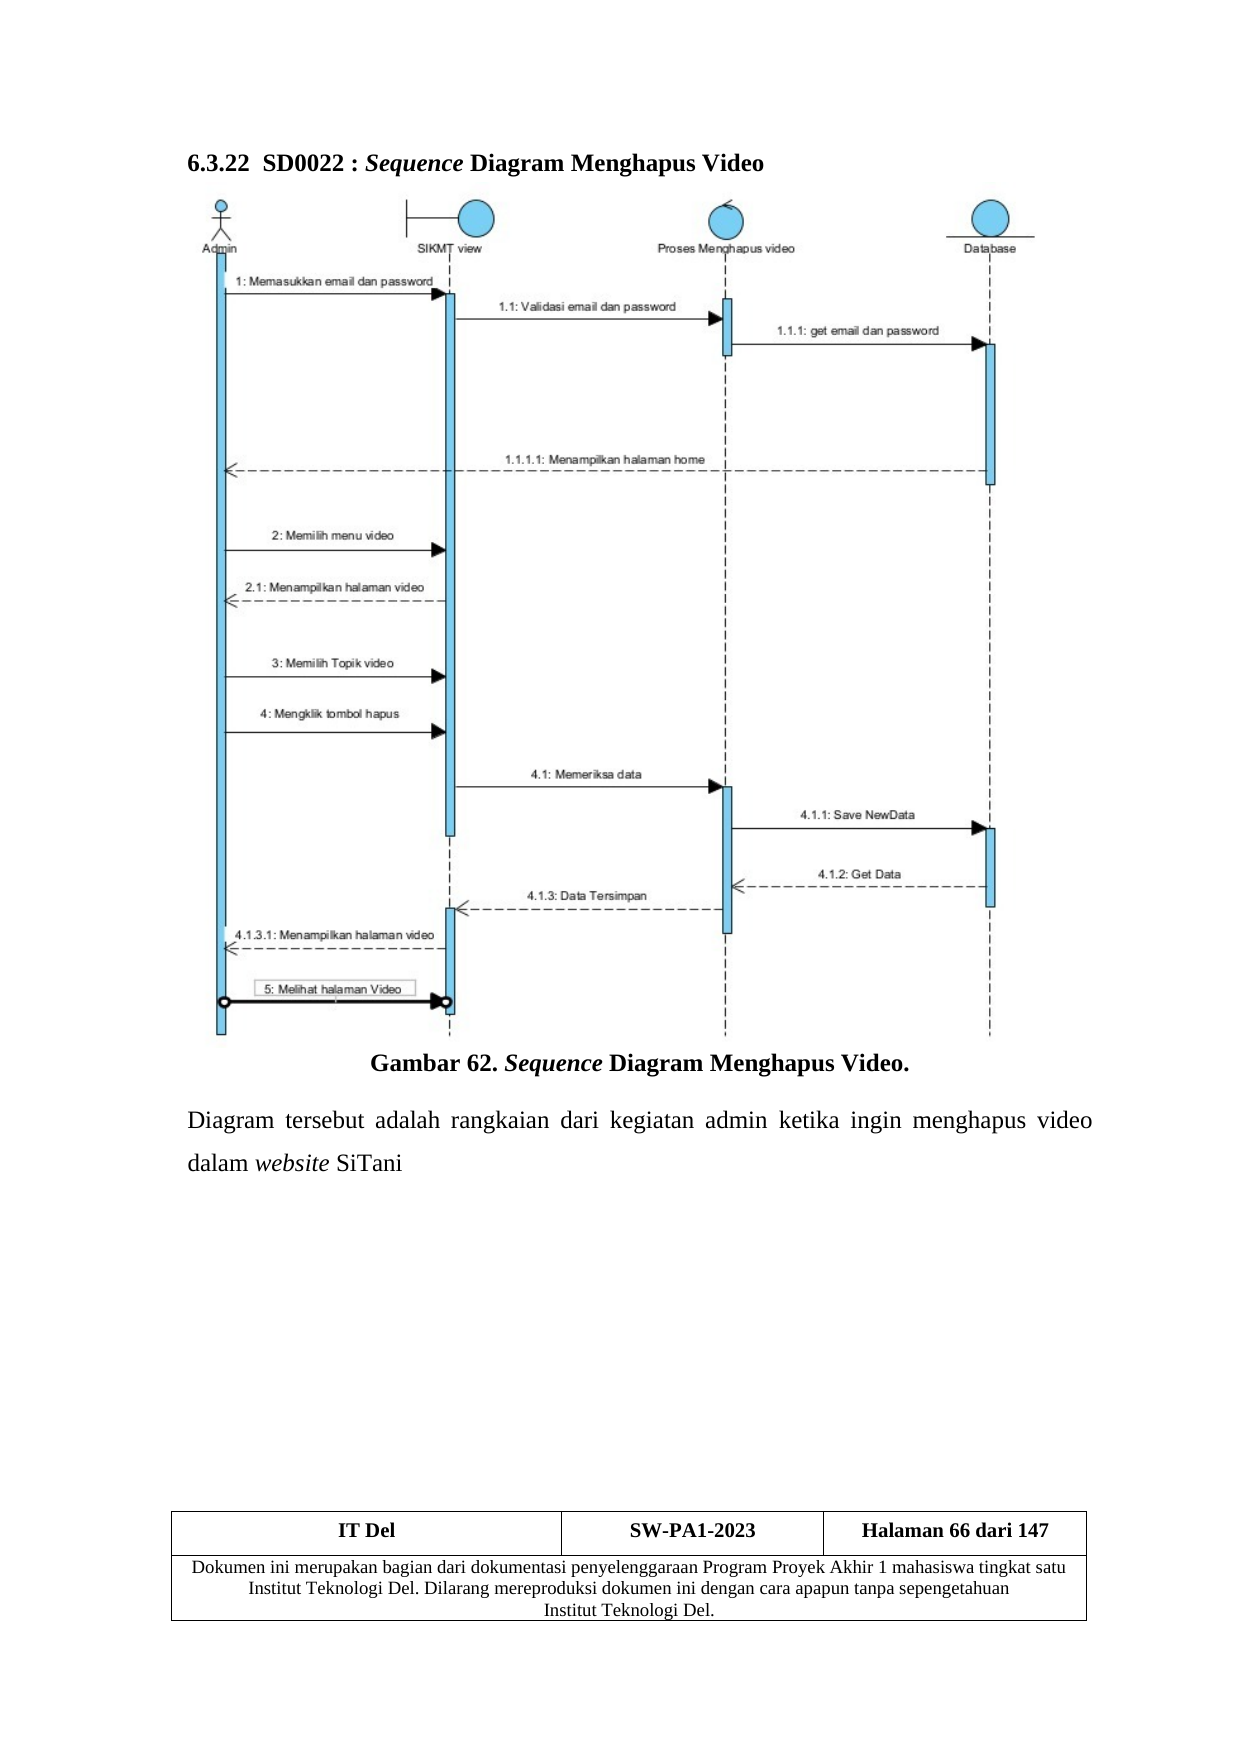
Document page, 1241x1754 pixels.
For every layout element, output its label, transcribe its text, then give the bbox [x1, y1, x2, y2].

picture [187, 182, 1093, 1048]
subtitle SD0022 : Sequence Diagram Menghapus Video [187, 148, 1092, 176]
text Diagram tersebut adalah rangkaian dari kegiatan admin ketika ingin menghapus video dalam website SiTani [187, 1105, 1092, 1177]
text Gambar 62. Sequence Diagram Menghapus Video. [187, 1048, 1092, 1076]
